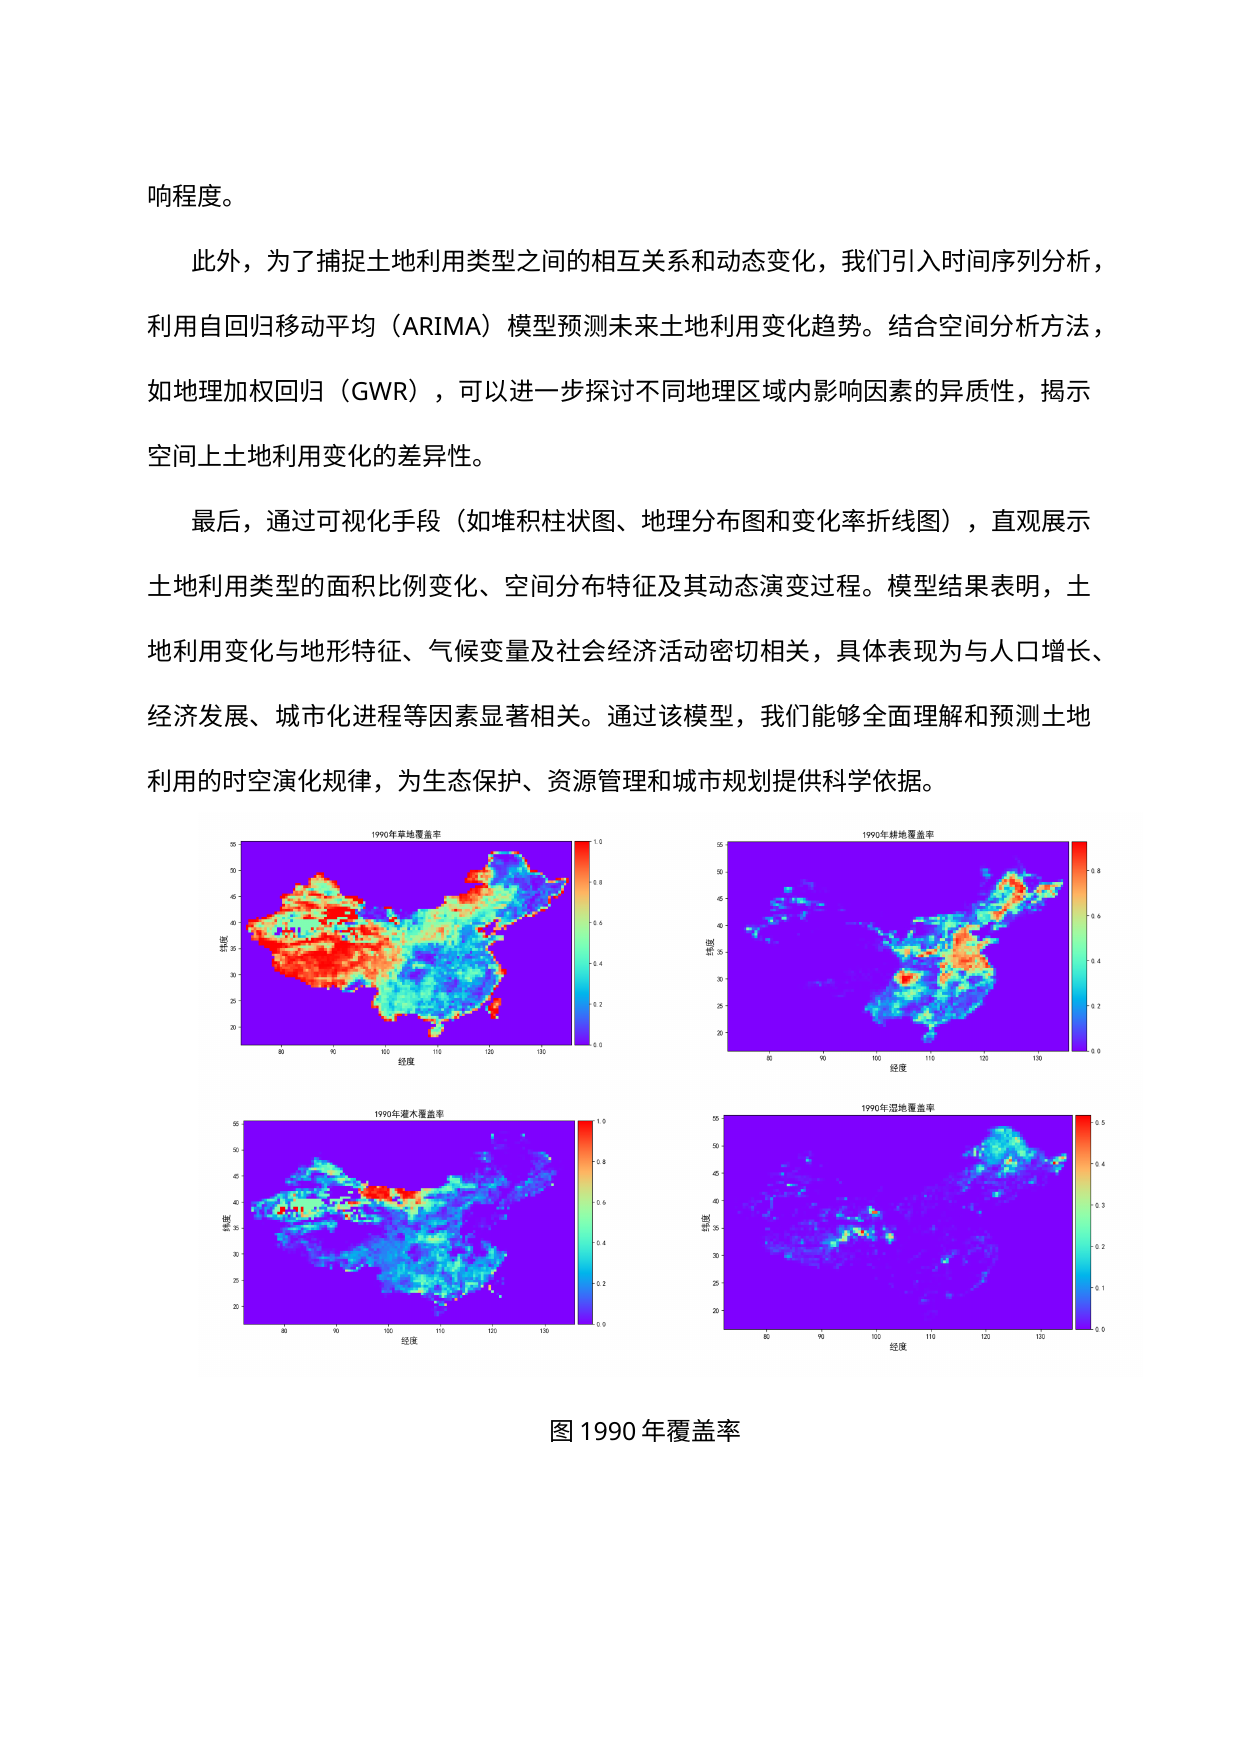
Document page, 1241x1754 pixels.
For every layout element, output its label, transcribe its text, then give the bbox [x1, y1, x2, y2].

text 最后，通过可视化手段（如堆积柱状图、地理分布图和变化率折线图），直观展示土地利用类型的面积比例变化、空间分布特征及其动态演变过程。模型结果表明，土地利用变化与地形特征、气候变量及社会经济活动密切相关，具体表现为与人口增长、经济发展、城市化进程等因素显著相关。通过该模型，我们能够全面理解和预测土地利用的时空演化规律，为生态保护、资源管理和城市规划提供科学依据。 [148, 487, 1092, 812]
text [148, 162, 1092, 227]
picture [197, 812, 1143, 1377]
text 图1990年覆盖率 [148, 1397, 1092, 1462]
text 此外，为了捕捉土地利用类型之间的相互关系和动态变化，我们引入时间序列分析，利用自回归移动平均（ARIMA）模型预测未来土地利用变化趋势。结合空间分析方法，如地理加权回归（GWR），可以进一步探讨不同地理区域内影响因素的异质性，揭示空间上土地利用变化的差异性。 [148, 227, 1092, 487]
